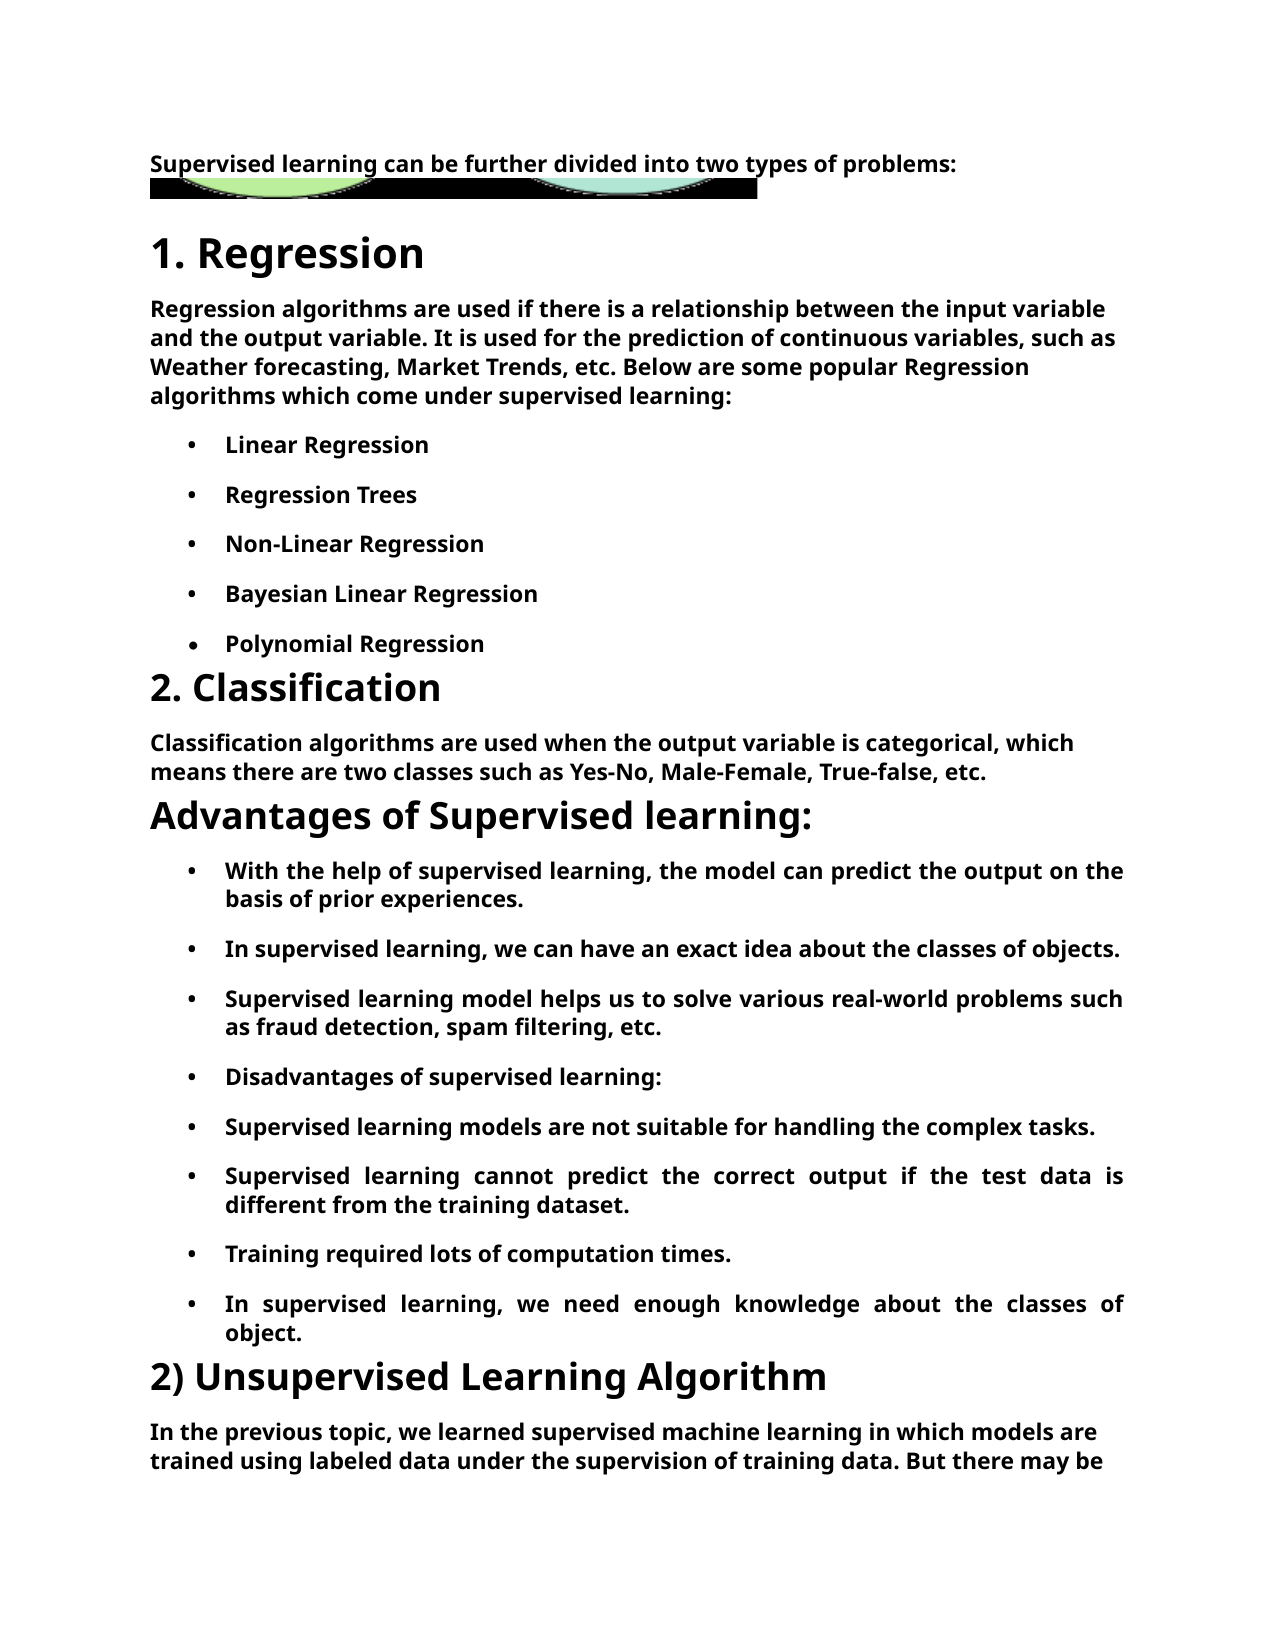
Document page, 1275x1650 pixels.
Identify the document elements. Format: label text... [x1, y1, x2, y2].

list Linear Regression [187, 431, 1125, 459]
list Regression Trees [187, 480, 1125, 509]
text Classification algorithms are used when the output variable is categorical, which means there are two classes such as Yes-No, Male-Female, True-false, etc. [150, 728, 1125, 786]
text Supervised learning can be further divided into two types of problems: [150, 150, 1125, 179]
list Supervised learning cannot predict the correct output if the test data is different from the training dataset. [187, 1162, 1125, 1219]
list Disadvantages of supervised learning: [187, 1062, 1125, 1091]
list Supervised learning models are not suitable for handling the complex tasks. [187, 1112, 1125, 1141]
text 2) Unsupervised Learning Algorithm [150, 1368, 1125, 1397]
text Regression algorithms are used if there is a relationship between the input variable and the output variable. It is used for the prediction of continuous variables, such as Weather forecasting, Market Trends, etc. Below are some popular Regression algorithms which come under supervised learning: [150, 295, 1125, 410]
list With the help of supervised learning, the model can predict the output on the basis of prior experiences. [187, 856, 1125, 914]
text 1. Regression [150, 245, 265, 274]
list Training required lots of computation times. [187, 1240, 1125, 1269]
list Non-Linear Regression [187, 530, 1125, 559]
text 1. Regression [270, 245, 1125, 274]
text 2. Classification [150, 679, 1125, 707]
text Advantages of Supervised learning: [150, 807, 1125, 835]
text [150, 1417, 1125, 1475]
list Bayesian Linear Regression [187, 579, 1125, 608]
list Supervised learning model helps us to solve various real-world problems such as fraud detection, spam filtering, etc. [187, 984, 1125, 1042]
list In supervised learning, we can have an exact idea about the classes of objects. [187, 934, 1125, 963]
list Polynomial Regression [187, 629, 1125, 658]
list In supervised learning, we need enough knowledge about the classes of object. [187, 1289, 1125, 1347]
